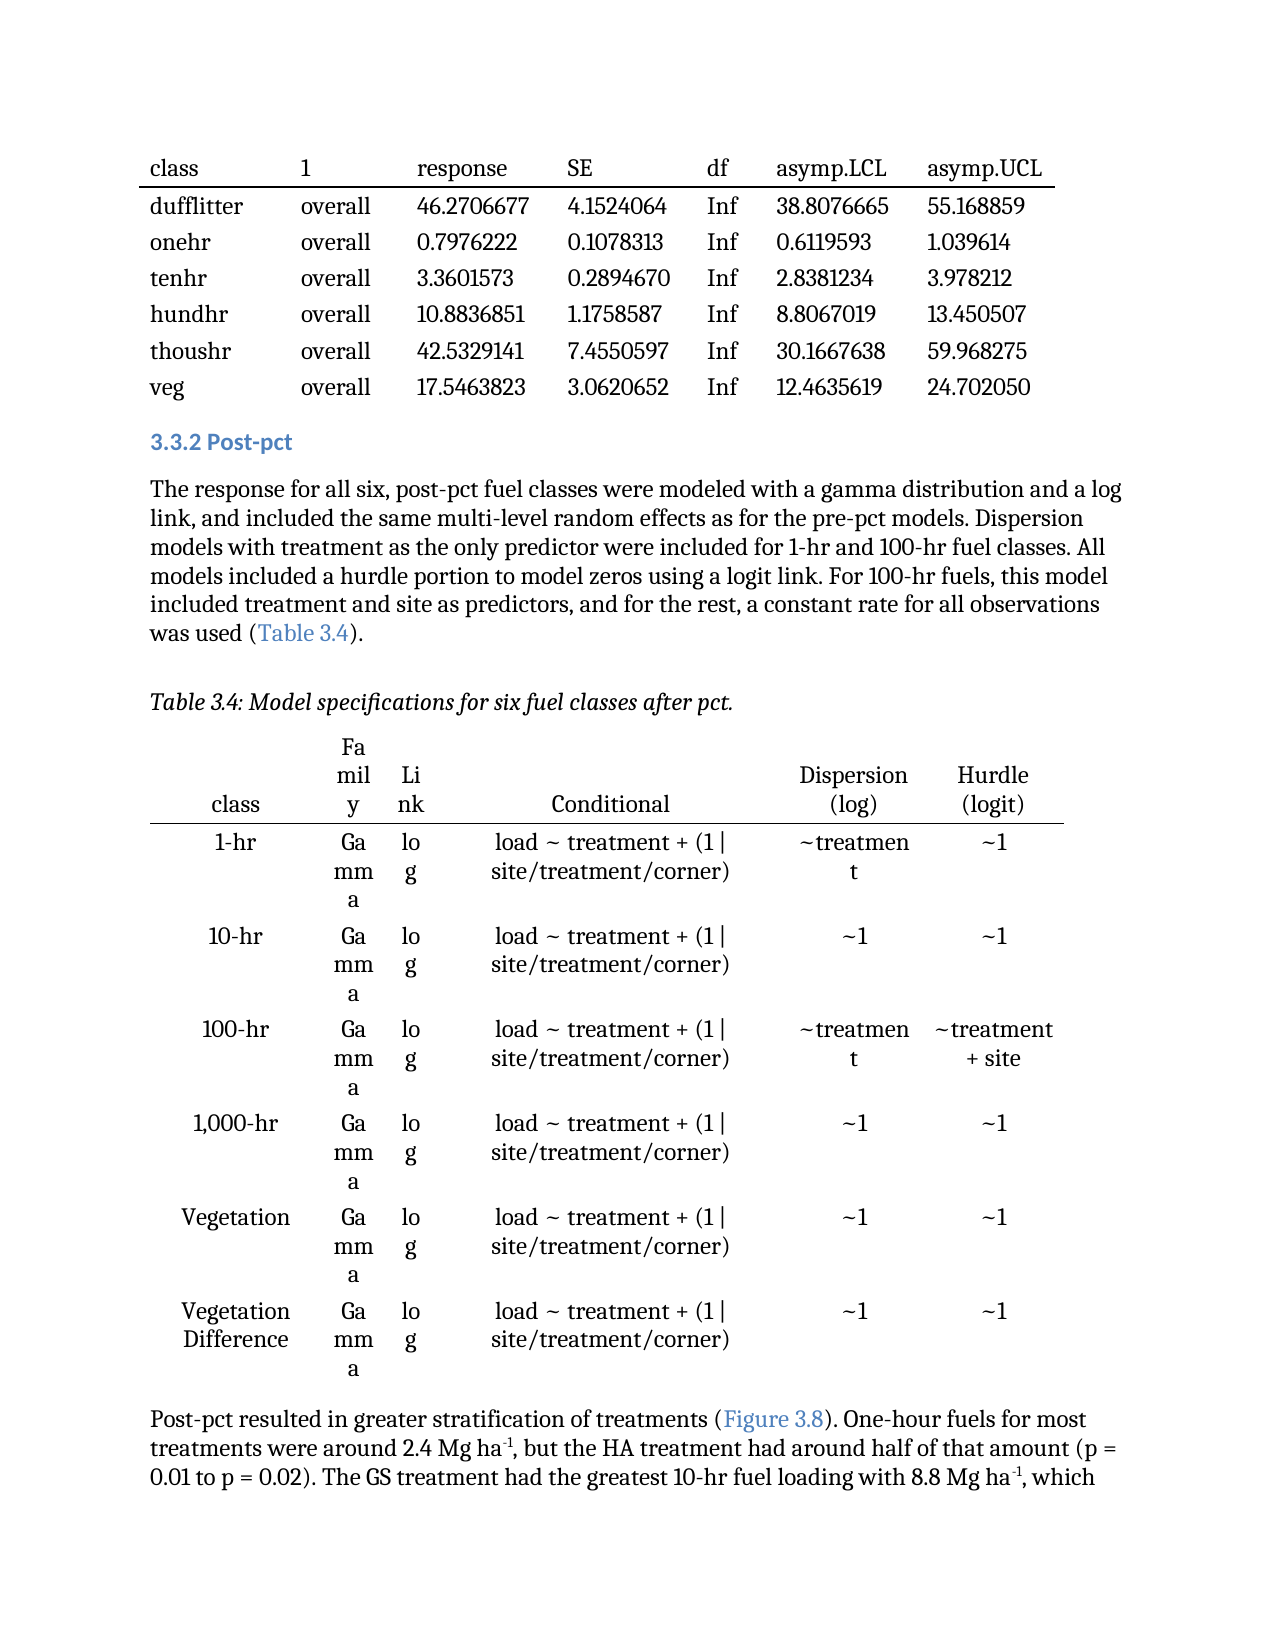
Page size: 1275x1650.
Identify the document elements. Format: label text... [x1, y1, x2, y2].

table_cell veg [139, 369, 289, 405]
table_cell 1.039614 [916, 224, 1055, 260]
table_cell tenhr [139, 260, 289, 297]
subtitle 3.3.2 Post-pct [150, 426, 1125, 457]
table_cell Inf [696, 188, 765, 224]
table_cell Inf [696, 260, 765, 297]
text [150, 1405, 1125, 1492]
table_cell 4.1524064 [556, 188, 696, 224]
table_header response [406, 150, 556, 186]
table_cell 7.4550597 [556, 333, 696, 369]
table_cell 1.1758587 [556, 297, 696, 333]
table_cell 3.3601573 [406, 260, 556, 297]
table_header 1 [290, 150, 406, 186]
table_cell 59.968275 [916, 333, 1055, 369]
table_cell overall [290, 333, 406, 369]
table_cell thoushr [139, 333, 289, 369]
table_cell 38.8076665 [765, 188, 916, 224]
table_cell dufflitter [139, 188, 289, 224]
table_cell 30.1667638 [765, 333, 916, 369]
table_cell 0.7976222 [406, 224, 556, 260]
table_cell 10.8836851 [406, 297, 556, 333]
table_cell 3.0620652 [556, 369, 696, 405]
table_cell overall [290, 297, 406, 333]
table_cell 24.702050 [916, 369, 1055, 405]
table_header SE [556, 150, 696, 186]
table_cell onehr [139, 224, 289, 260]
table_cell overall [290, 369, 406, 405]
table_cell 17.5463823 [406, 369, 556, 405]
table_cell 12.4635619 [765, 369, 916, 405]
table_cell 13.450507 [916, 297, 1055, 333]
table_cell overall [290, 188, 406, 224]
table_cell 42.5329141 [406, 333, 556, 369]
table_cell Inf [696, 297, 765, 333]
table_cell 0.6119593 [765, 224, 916, 260]
table_cell 2.8381234 [765, 260, 916, 297]
table_cell hundhr [139, 297, 289, 333]
table_cell Inf [696, 333, 765, 369]
table_header df [696, 150, 765, 186]
table_cell overall [290, 224, 406, 260]
table_cell overall [290, 260, 406, 297]
table_cell 8.8067019 [765, 297, 916, 333]
table_cell 3.978212 [916, 260, 1055, 297]
table_cell 46.2706677 [406, 188, 556, 224]
table_cell 55.168859 [916, 188, 1055, 224]
table_cell 0.2894670 [556, 260, 696, 297]
table_header asymp.LCL [765, 150, 916, 186]
table_cell Inf [696, 224, 765, 260]
table_cell 0.1078313 [556, 224, 696, 260]
table_cell Inf [696, 369, 765, 405]
table_header class [139, 150, 289, 186]
table_header asymp.UCL [916, 150, 1055, 186]
table_header Table 3.4: Model specifications for six fuel classes after pct. [139, 667, 1114, 1387]
text The response for all six, post-pct fuel classes were modeled with a gamma distribution and a log link, and included the same multi-level random effects as for the pre-pct models. Dispersion models with treatment as the only predictor were included for 1-hr and 100-hr fuel classes. All models included a hurdle portion to model zeros using a logit link. For 100-hr fuels, this model included treatment and site as predictors, and for the rest, a constant rate for all observations was used (Table 3.4). [150, 475, 1125, 648]
